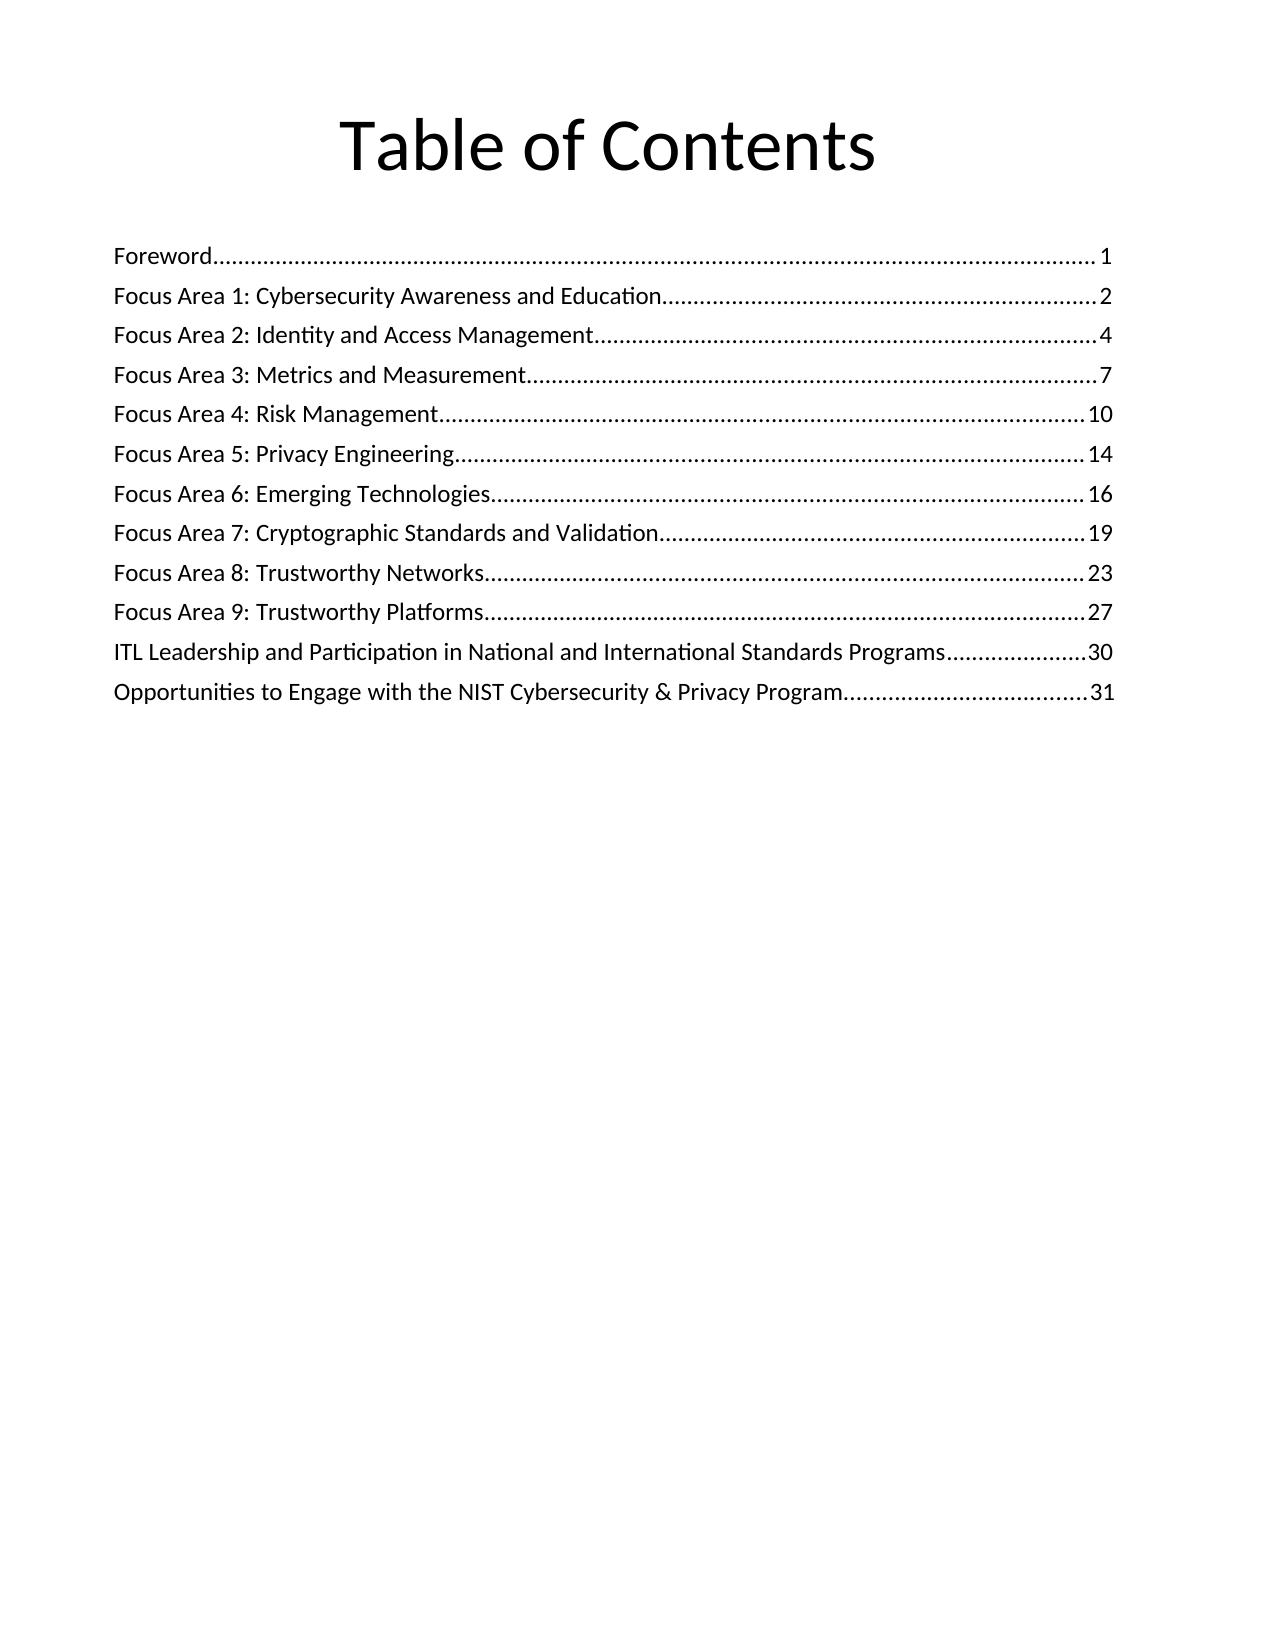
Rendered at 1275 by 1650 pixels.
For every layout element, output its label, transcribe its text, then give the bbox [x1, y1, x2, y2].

text Table of Contents [159, 102, 1056, 187]
